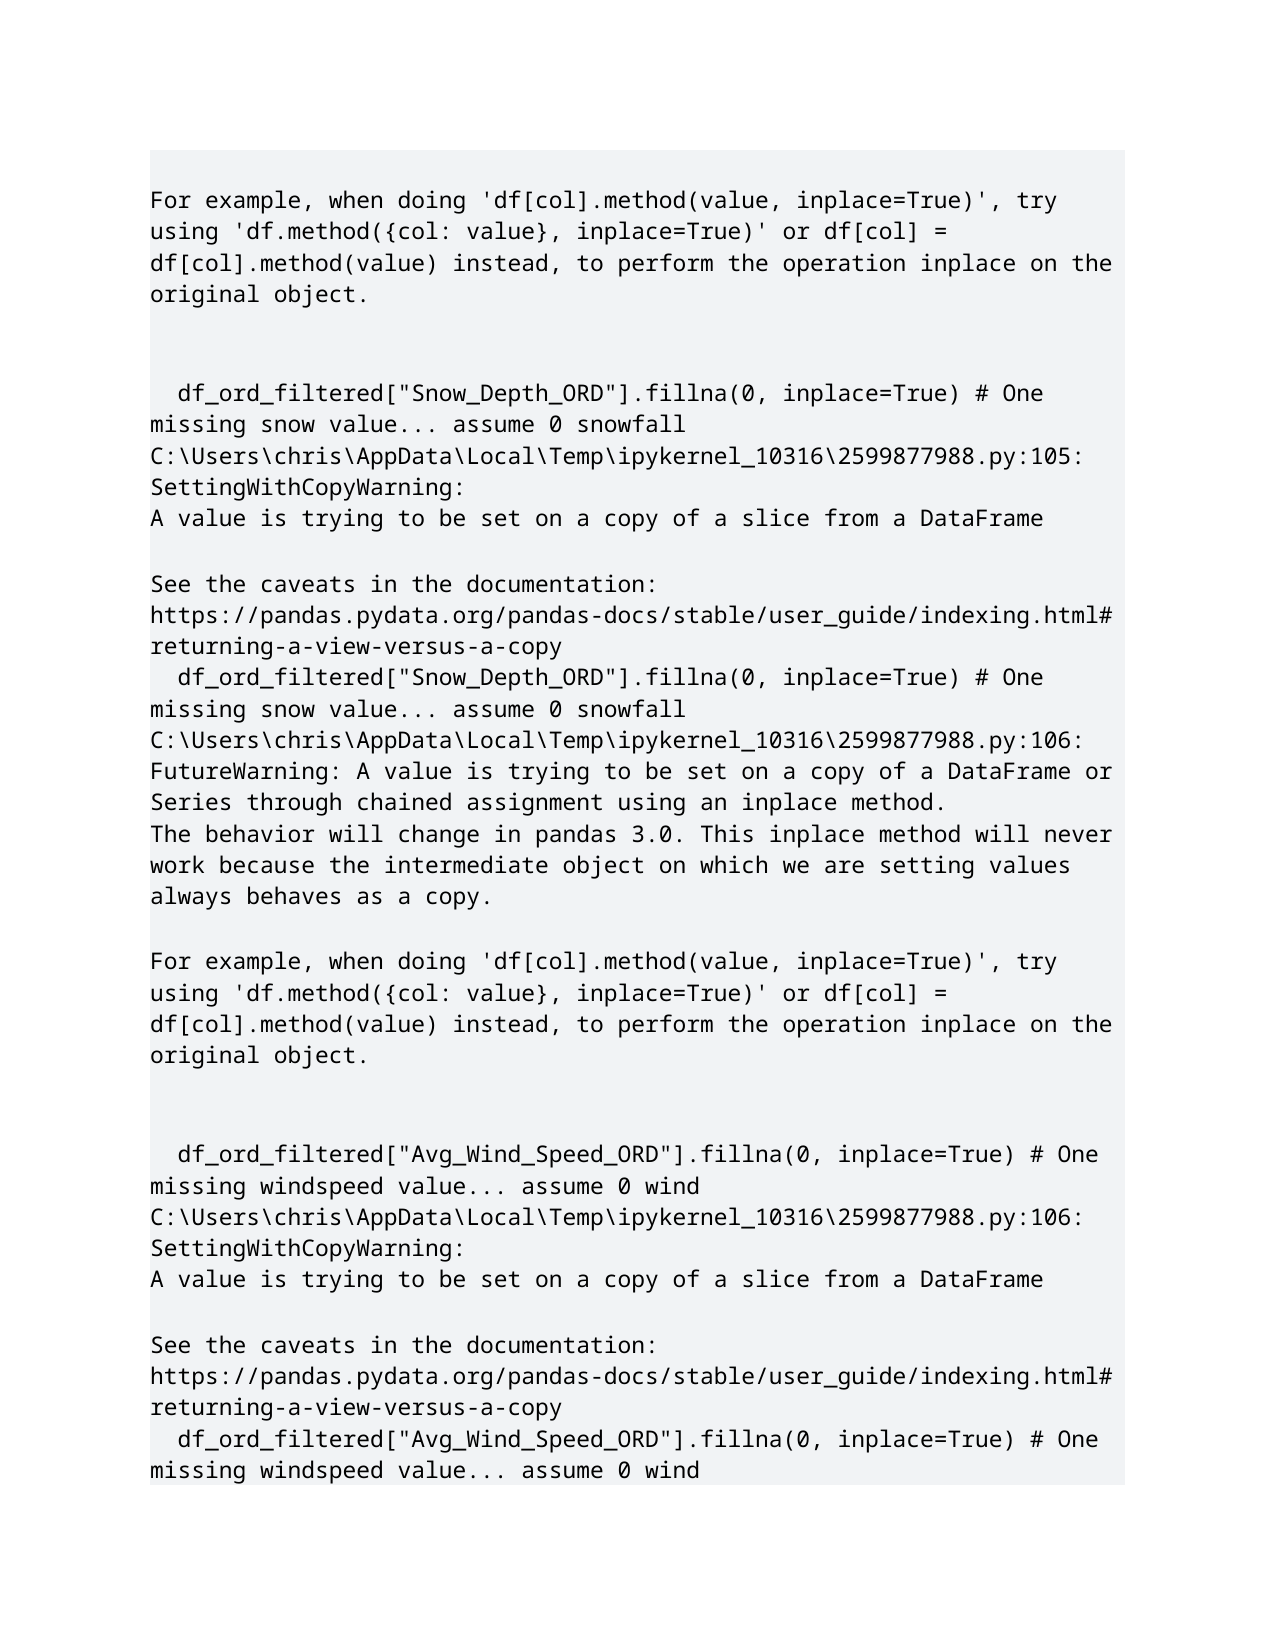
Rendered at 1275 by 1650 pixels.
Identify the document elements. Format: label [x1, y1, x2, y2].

text [150, 150, 1125, 1485]
